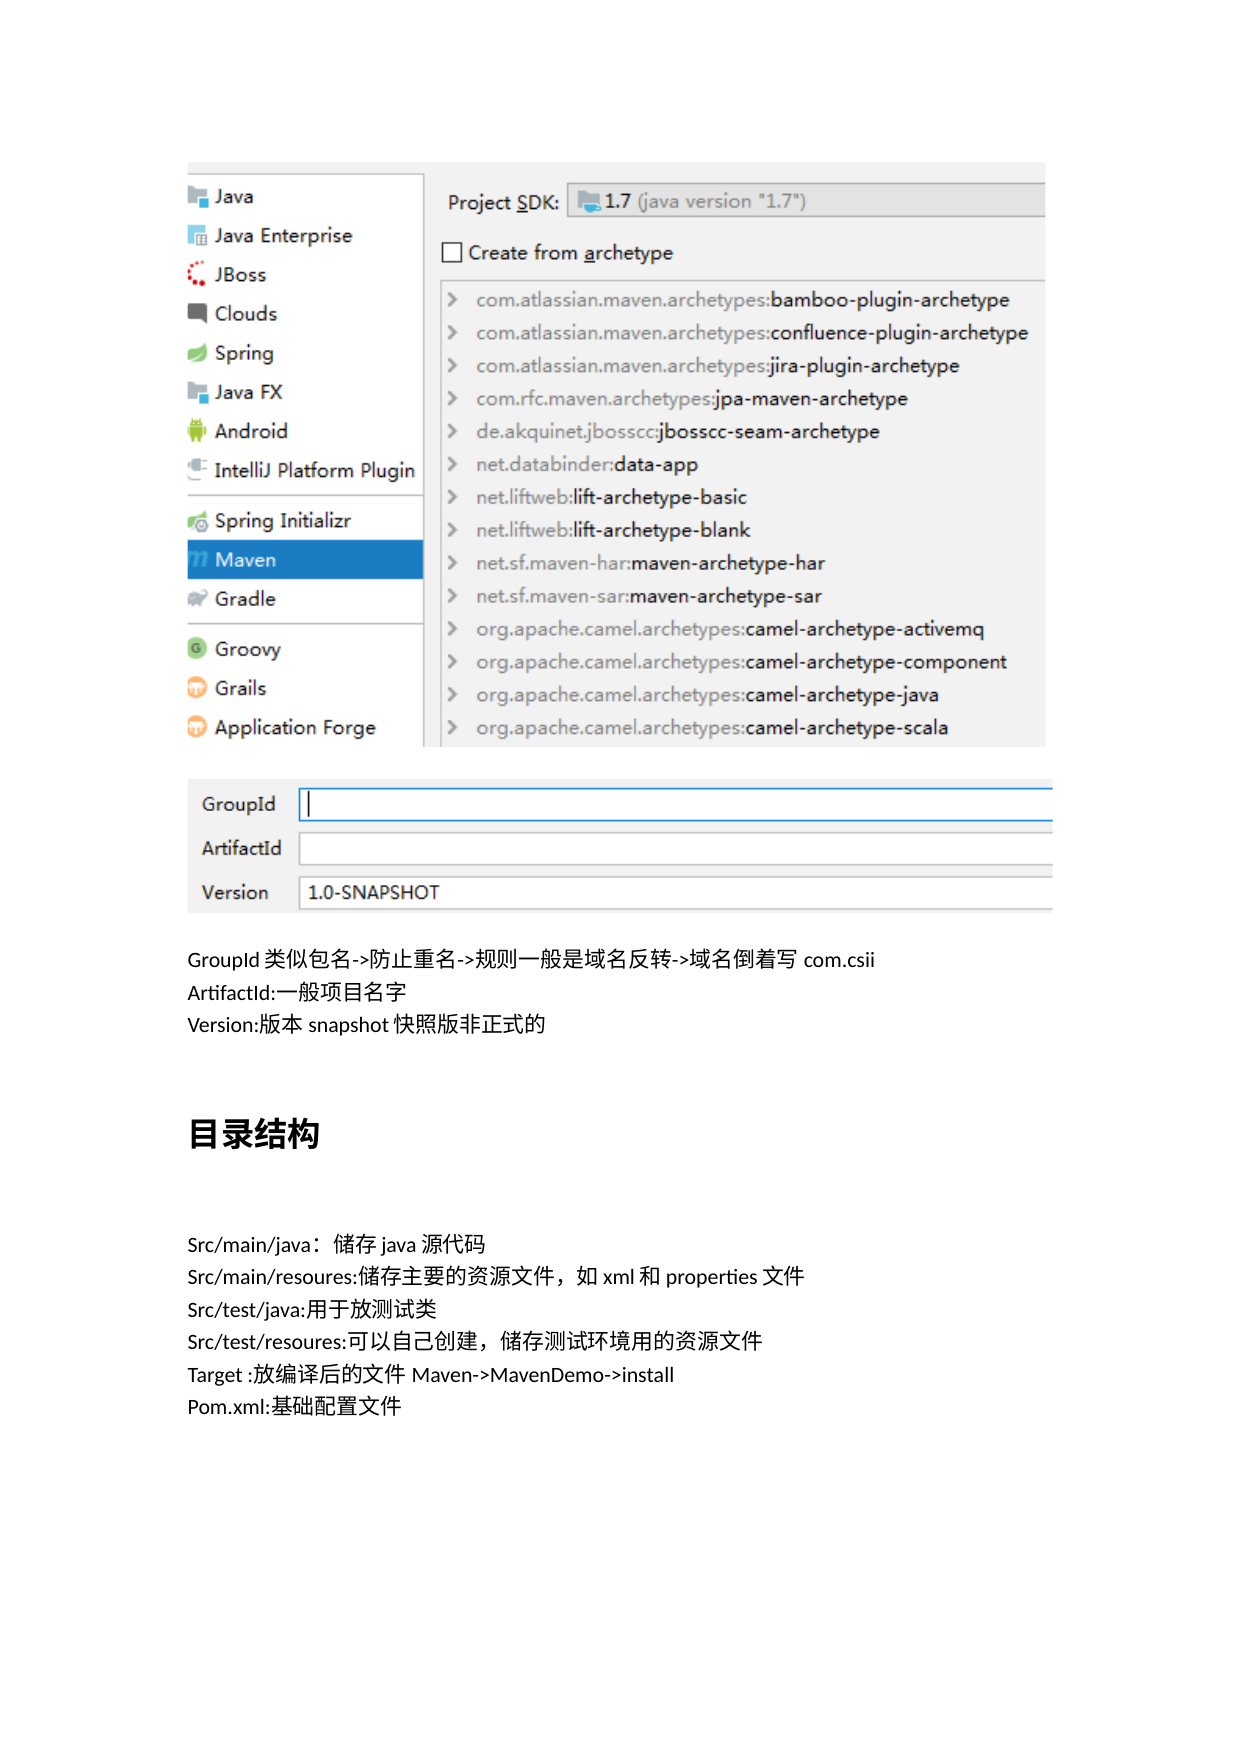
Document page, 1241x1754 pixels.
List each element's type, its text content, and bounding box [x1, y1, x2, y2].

text Version:版本 snapshot快照版非正式的 [187, 1007, 1053, 1039]
picture [187, 779, 1053, 913]
text Pom.xml:基础配置文件 [187, 1389, 1053, 1421]
subtitle 目录结构 [187, 1099, 1053, 1164]
text Src/test/resoures:可以自己创建，储存测试环境用的资源文件 [187, 1324, 1053, 1356]
text ArtifactId:一般项目名字 [187, 974, 1053, 1007]
text Src/test/java:用于放测试类 [187, 1291, 1053, 1324]
text Src/main/java：储存java源代码 [187, 1226, 1053, 1259]
text Target :放编译后的文件 Maven->MavenDemo->install [187, 1356, 1053, 1389]
picture [187, 162, 1046, 747]
text Src/main/resoures:储存主要的资源文件，如xml和properties文件 [187, 1259, 1053, 1291]
text GroupId类似包名->防止重名->规则一般是域名反转->域名倒着写 com.csii [187, 942, 1053, 974]
